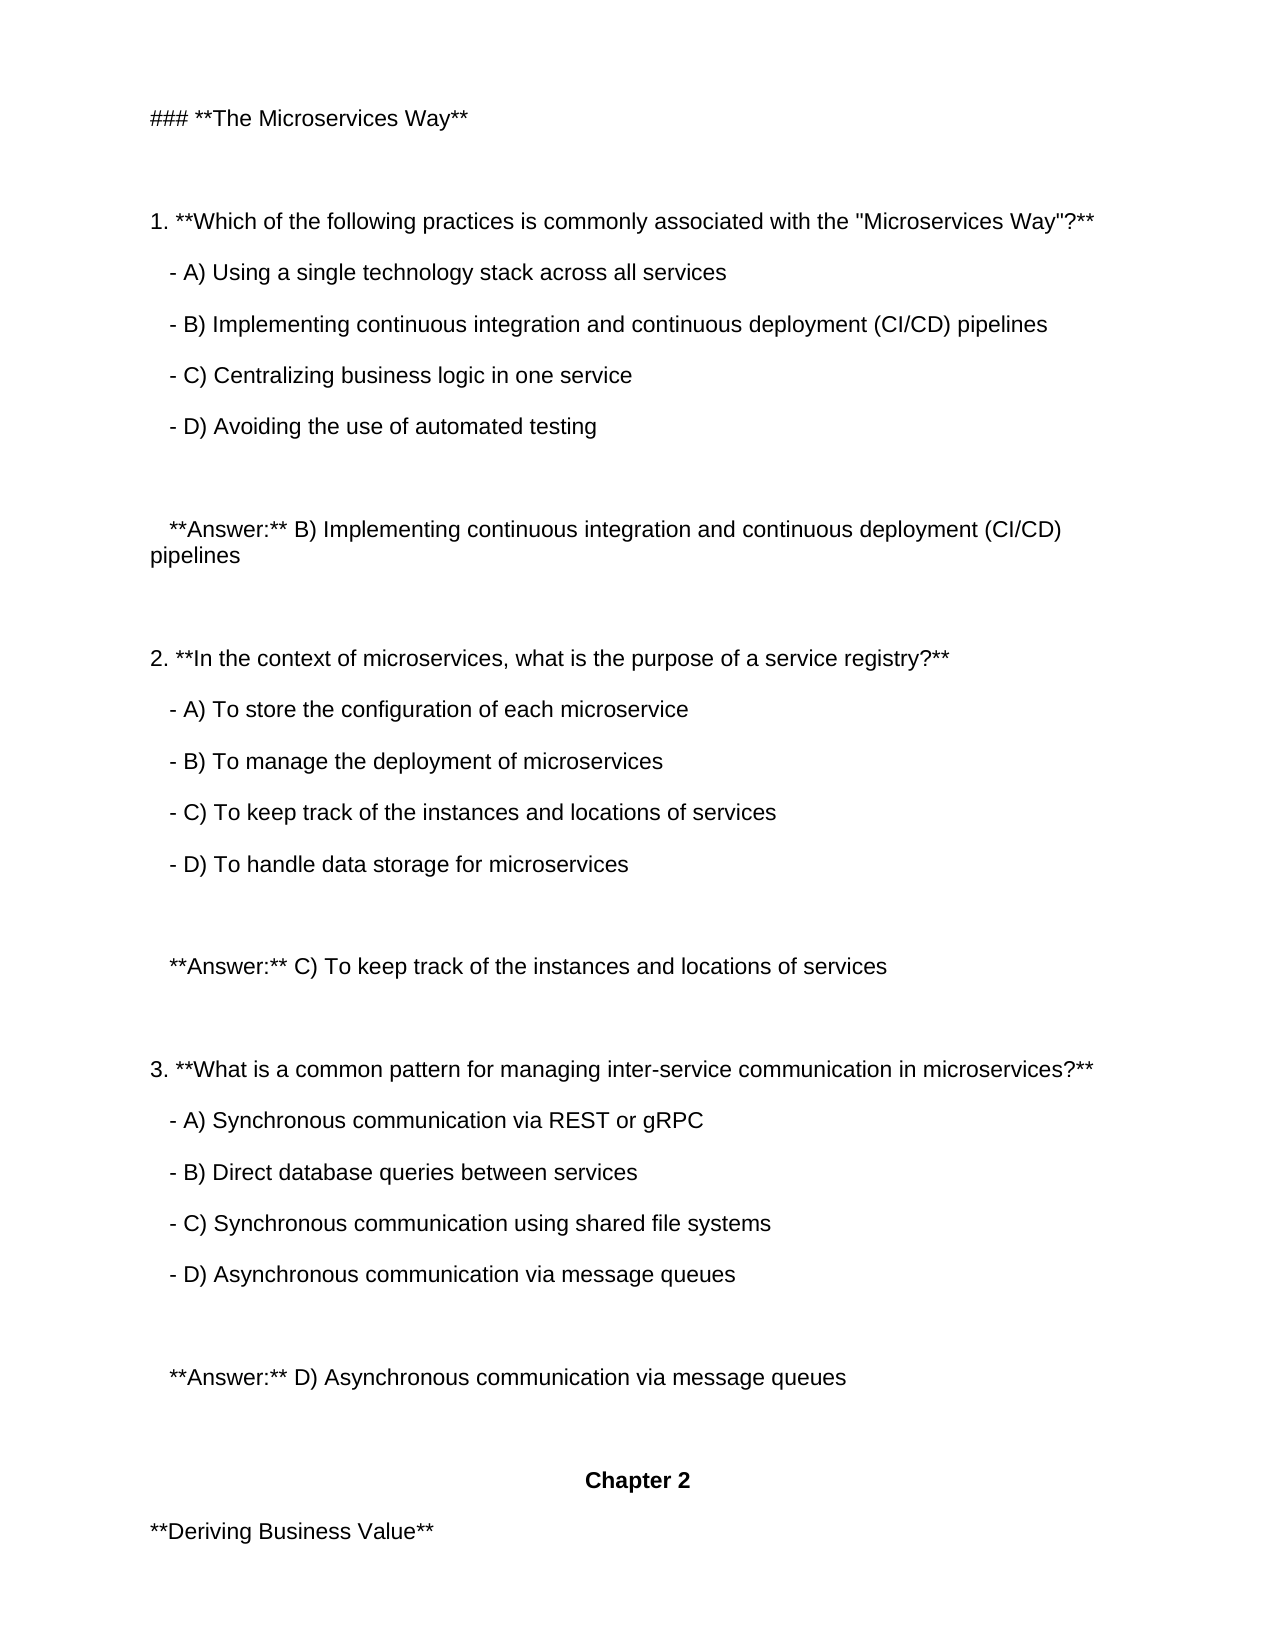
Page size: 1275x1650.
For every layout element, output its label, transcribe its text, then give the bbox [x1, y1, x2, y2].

text **Answer:** D) Asynchronous communication via message queues [150, 1364, 1125, 1390]
text 2. **In the context of microservices, what is the purpose of a service registry?** [150, 645, 1125, 671]
text - B) To manage the deployment of microservices [150, 748, 1125, 774]
text - C) To keep track of the instances and locations of services [150, 799, 1125, 826]
text **Answer:** B) Implementing continuous integration and continuous deployment (CI/CD) pipelines [150, 516, 1125, 569]
text - D) Avoiding the use of automated testing [150, 413, 1125, 440]
text **Answer:** C) To keep track of the instances and locations of services [150, 953, 1125, 979]
text 1. **Which of the following practices is commonly associated with the "Microservices Way"?** [150, 208, 1125, 234]
text 3. **What is a common pattern for managing inter-service communication in microservices?** [150, 1056, 1125, 1082]
text - A) Using a single technology stack across all services [150, 259, 1125, 286]
text - B) Direct database queries between services [150, 1159, 1125, 1185]
text - A) To store the configuration of each microservice [150, 696, 1125, 723]
text - C) Synchronous communication using shared file systems [150, 1210, 1125, 1236]
text - D) Asynchronous communication via message queues [150, 1261, 1125, 1288]
text **Deriving Business Value** [150, 1518, 1125, 1544]
text ### **The Microservices Way** [150, 105, 1125, 132]
text - A) Synchronous communication via REST or gRPC [150, 1107, 1125, 1134]
text - C) Centralizing business logic in one service [150, 362, 1125, 388]
text Chapter 2 [150, 1467, 1125, 1493]
text - B) Implementing continuous integration and continuous deployment (CI/CD) pipelines [150, 311, 1125, 337]
text - D) To handle data storage for microservices [150, 851, 1125, 877]
